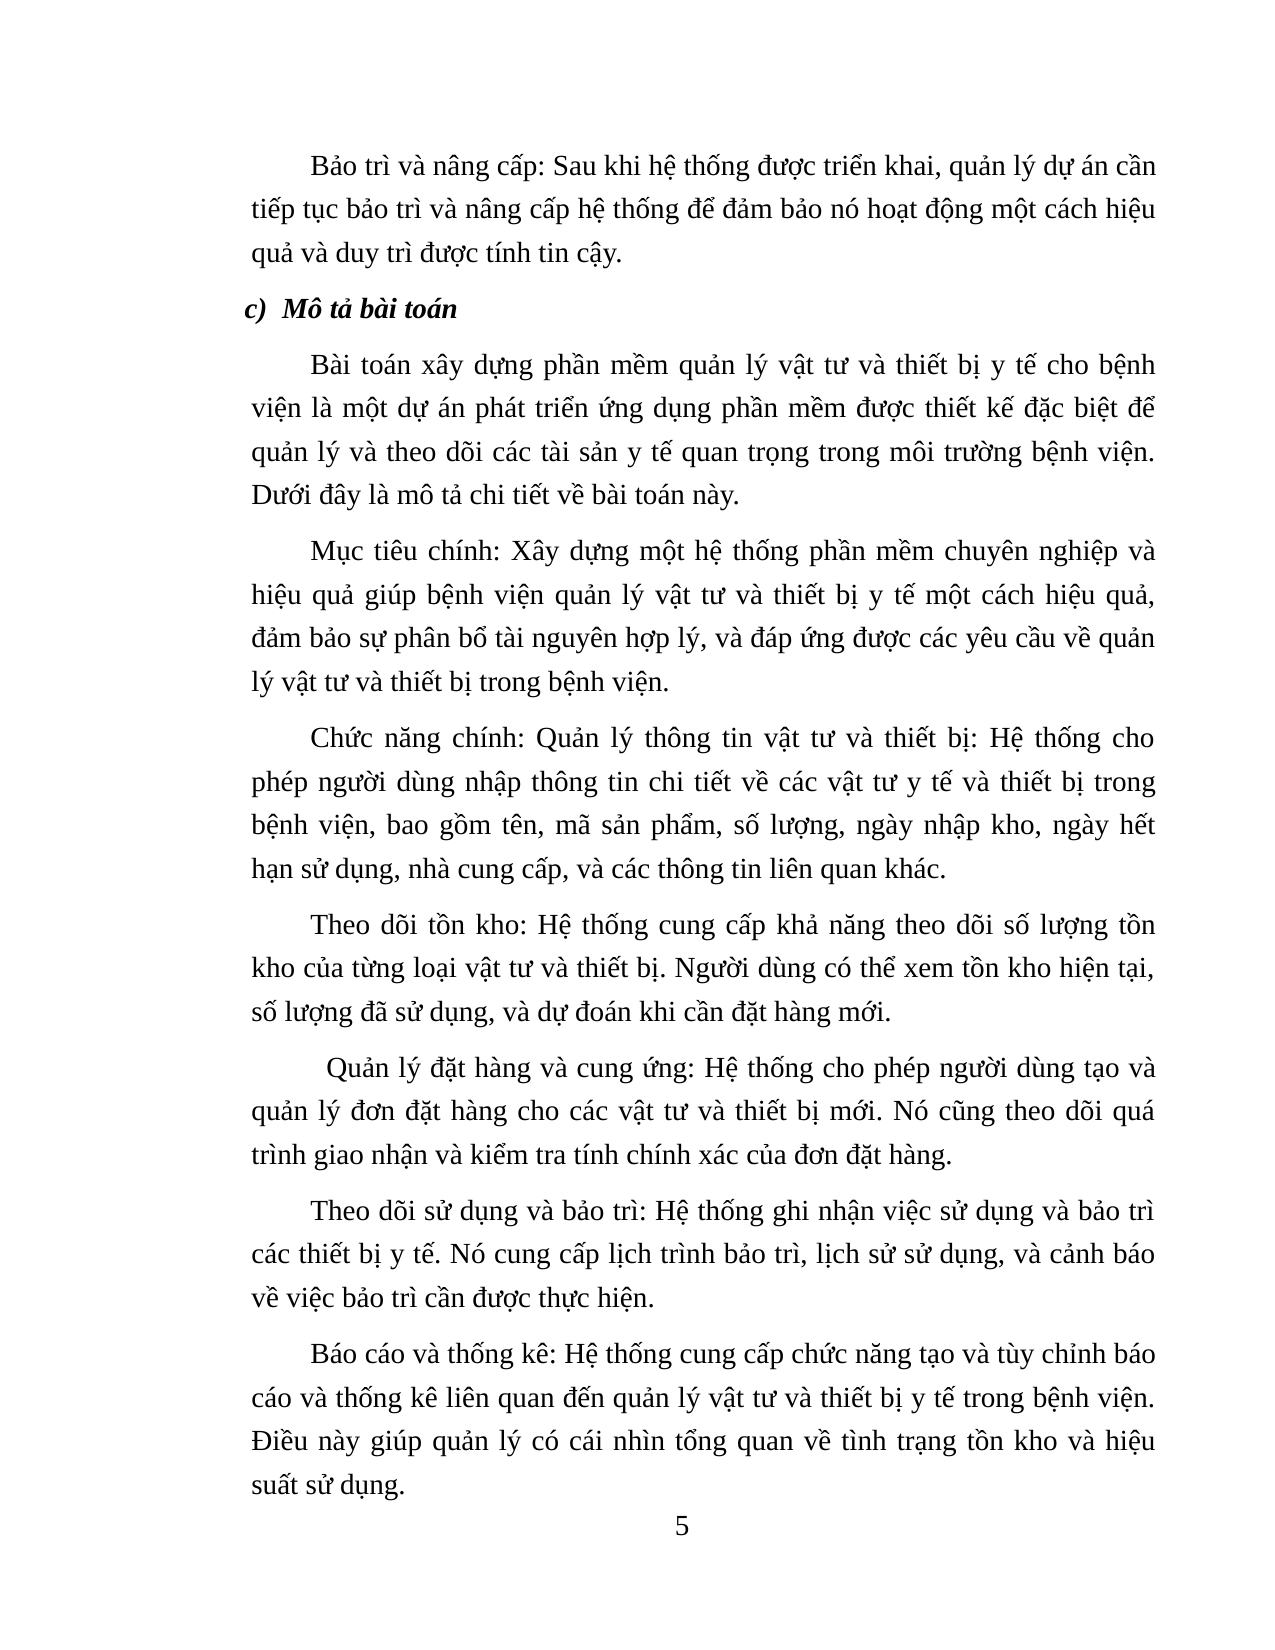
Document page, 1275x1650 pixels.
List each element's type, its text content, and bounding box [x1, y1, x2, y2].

text Mục tiêu chính: Xây dựng một hệ thống phần mềm chuyên nghiệp và hiệu quả giúp bệnh viện quản lý vật tư và thiết bị y tế một cách hiệu quả, đảm bảo sự phân bổ tài nguyên hợp lý, và đáp ứng được các yêu cầu về quản lý vật tư và thiết bị trong bệnh viện. [251, 533, 1157, 698]
text Bài toán xây dựng phần mềm quản lý vật tư và thiết bị y tế cho bệnh viện là một dự án phát triển ứng dụng phần mềm được thiết kế đặc biệt để quản lý và theo dõi các tài sản y tế quan trọng trong môi trường bệnh viện. Dưới đây là mô tả chi tiết về bài toán này. [251, 347, 1157, 511]
text Theo dõi sử dụng và bảo trì: Hệ thống ghi nhận việc sử dụng và bảo trì các thiết bị y tế. Nó cung cấp lịch trình bảo trì, lịch sử sử dụng, và cảnh báo về việc bảo trì cần được thực hiện. [251, 1193, 1157, 1314]
text Bảo trì và nâng cấp: Sau khi hệ thống được triển khai, quản lý dự án cần tiếp tục bảo trì và nâng cấp hệ thống để đảm bảo nó hoạt động một cách hiệu quả và duy trì được tính tin cậy. [251, 148, 1157, 268]
text Chức năng chính: Quản lý thông tin vật tư và thiết bị: Hệ thống cho phép người dùng nhập thông tin chi tiết về các vật tư y tế và thiết bị trong bệnh viện, bao gồm tên, mã sản phẩm, số lượng, ngày nhập kho, ngày hết hạn sử dụng, nhà cung cấp, và các thông tin liên quan khác. [251, 720, 1157, 884]
text Theo dõi tồn kho: Hệ thống cung cấp khả năng theo dõi số lượng tồn kho của từng loại vật tư và thiết bị. Người dùng có thể xem tồn kho hiện tại, số lượng đã sử dụng, và dự đoán khi cần đặt hàng mới. [251, 907, 1157, 1027]
list Mô tả bài toán [244, 291, 1157, 324]
text Báo cáo và thống kê: Hệ thống cung cấp chức năng tạo và tùy chỉnh báo cáo và thống kê liên quan đến quản lý vật tư và thiết bị y tế trong bệnh viện. Điều này giúp quản lý có cái nhìn tổng quan về tình trạng tồn kho và hiệu suất sử dụng. [251, 1336, 1157, 1500]
text Quản lý đặt hàng và cung ứng: Hệ thống cho phép người dùng tạo và quản lý đơn đặt hàng cho các vật tư và thiết bị mới. Nó cũng theo dõi quá trình giao nhận và kiểm tra tính chính xác của đơn đặt hàng. [251, 1050, 1157, 1171]
